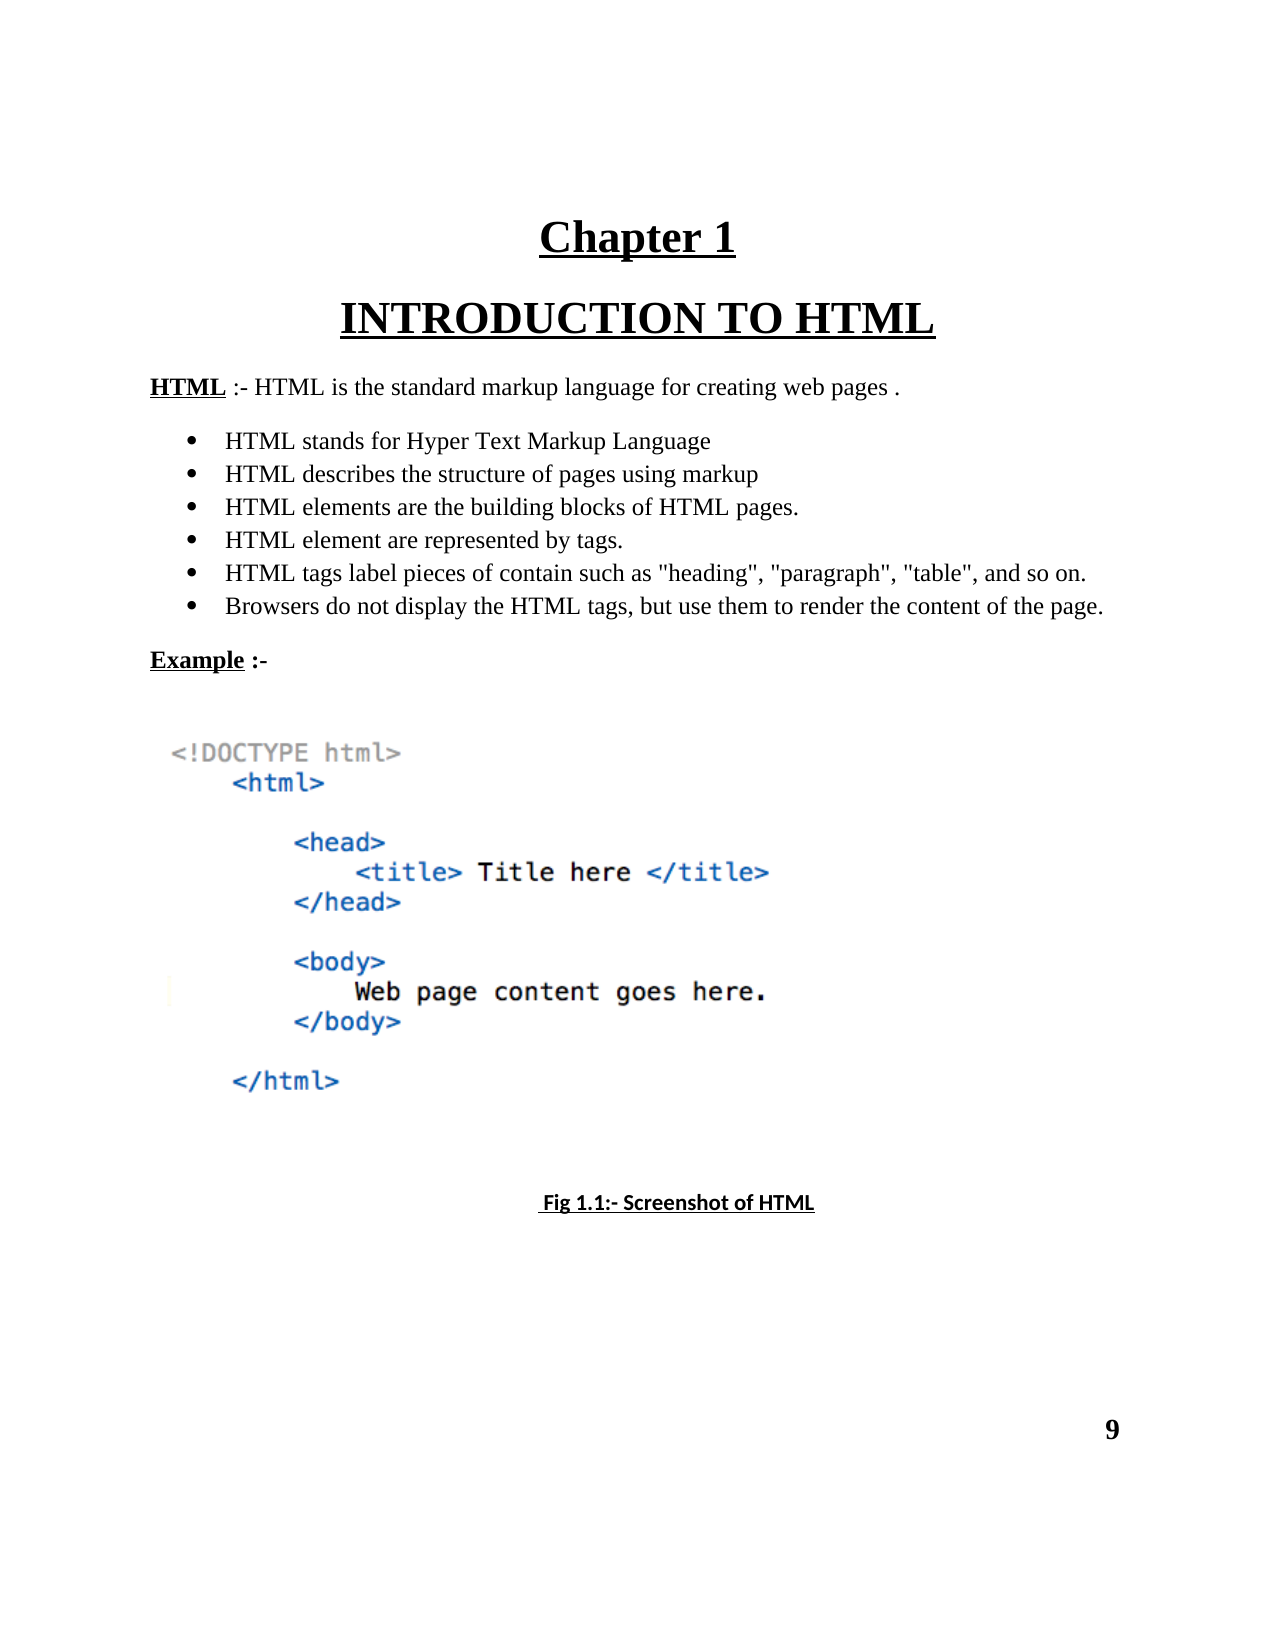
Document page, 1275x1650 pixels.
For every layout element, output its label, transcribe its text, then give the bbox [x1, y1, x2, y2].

list HTML element are represented by tags. [187, 525, 1125, 554]
list HTML stands for Hyper Text Markup Language [187, 426, 1125, 455]
list HTML tags label pieces of contain such as "heading", "paragraph", "table", and so on. [187, 558, 1125, 587]
list HTML elements are the building blocks of HTML pages. [187, 492, 1125, 521]
text Fig 1.1:- Screenshot of HTML [150, 1188, 1125, 1216]
list HTML describes the structure of pages using markup [187, 459, 1125, 488]
text HTML :- HTML is the standard markup language for creating web pages . [150, 372, 1125, 401]
text 9 [150, 1412, 1125, 1446]
picture [167, 733, 793, 1107]
text INTRODUCTION TO HTML [150, 291, 1125, 343]
text Example :- [150, 645, 1125, 674]
text Chapter 1 [150, 209, 1125, 262]
list Browsers do not display the HTML tags, but use them to render the content of the page. [187, 591, 1125, 620]
